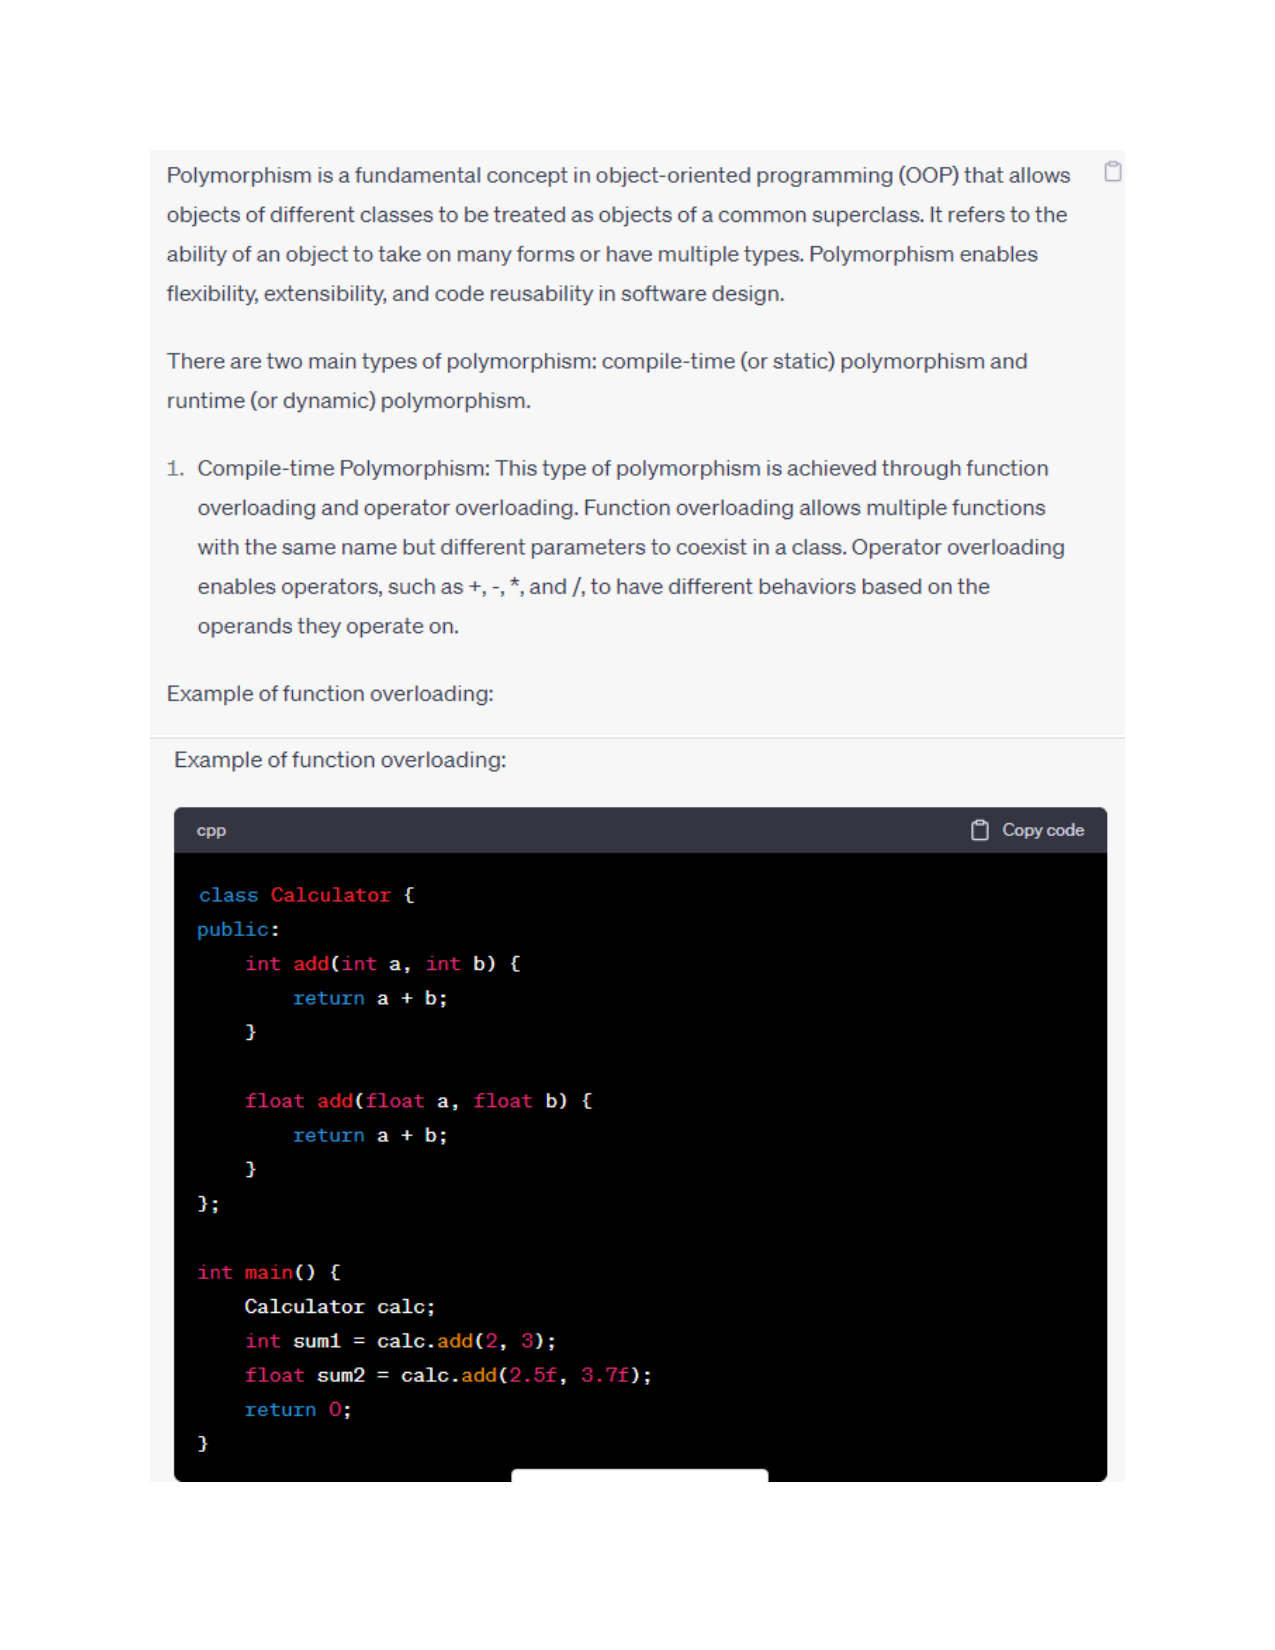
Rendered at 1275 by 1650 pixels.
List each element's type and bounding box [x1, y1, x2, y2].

picture [150, 736, 1125, 1482]
picture [150, 150, 1125, 735]
